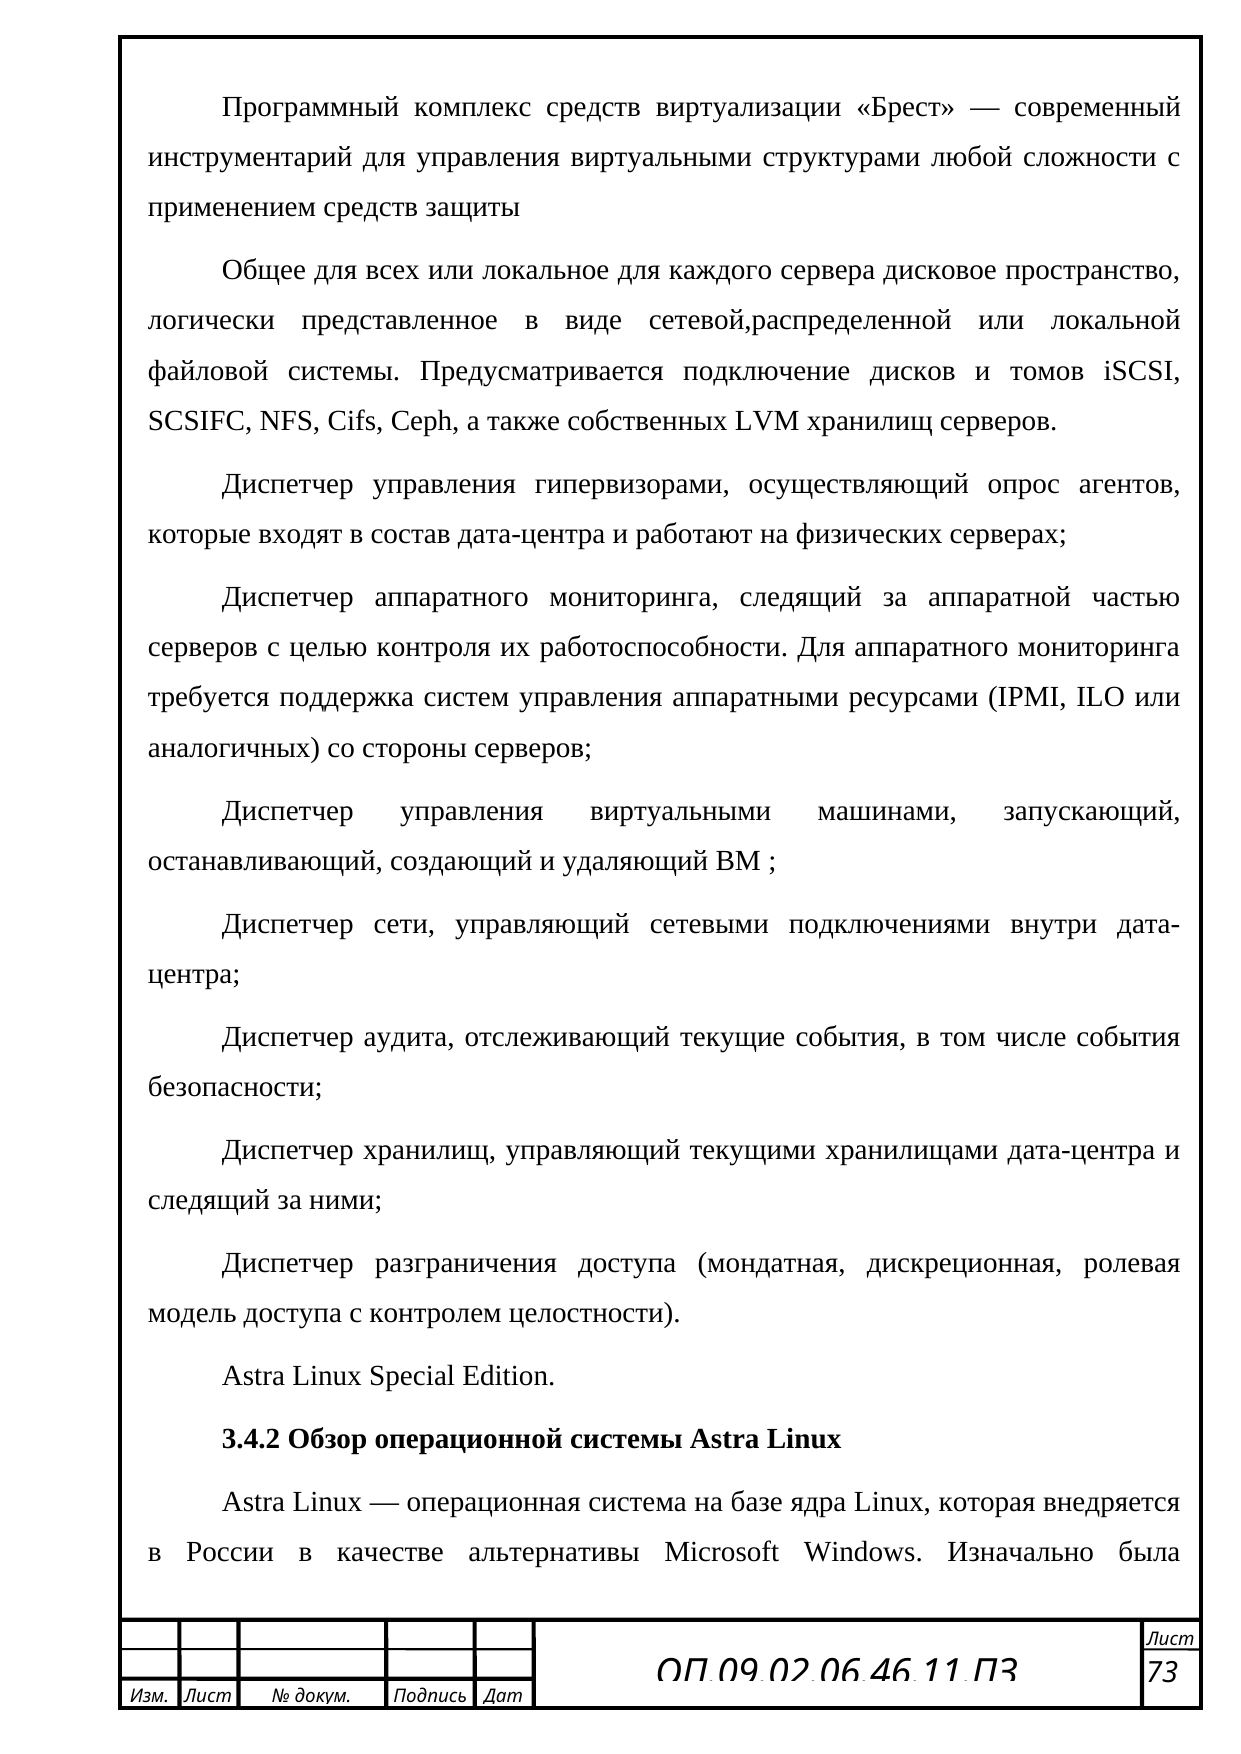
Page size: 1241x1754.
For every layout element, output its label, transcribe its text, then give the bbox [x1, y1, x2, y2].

text Диспетчер разграничения доступа (мондатная, дискреционная, ролевая модель доступа с контролем целостности). [148, 1245, 1181, 1329]
text Диспетчер сети, управляющий сетевыми подключениями внутри дата-центра; [148, 906, 1181, 990]
text Astra Linux Special Edition. [148, 1358, 1181, 1392]
text Программный комплекс средств виртуализации «Брест» — современный инструментарий для управления виртуальными структурами любой сложности с применением средств защиты [148, 89, 1181, 223]
text 3.4.2 Обзор операционной системы Astra Linux [148, 1421, 1181, 1455]
text Диспетчер хранилищ, управляющий текущими хранилищами дата-центра и следящий за ними; [148, 1132, 1181, 1216]
text Диспетчер управления виртуальными машинами, запускающий, останавливающий, создающий и удаляющий ВМ ; [148, 793, 1181, 877]
text Диспетчер управления гипервизорами, осуществляющий опрос агентов, которые входят в состав дата-центра и работают на физических серверах; [148, 466, 1181, 550]
text Диспетчер аппаратного мониторинга, следящий за аппаратной частью серверов с целью контроля их работоспособности. Для аппаратного мониторинга требуется поддержка систем управления аппаратными ресурсами (IPMI, ILO или аналогичных) со стороны серверов; [148, 579, 1181, 763]
text Диспетчер аудита, отслеживающий текущие события, в том числе события безопасности; [148, 1019, 1181, 1103]
text Общее для всех или локальное для каждого сервера дисковое пространство, логически представленное в виде сетевой,распределенной или локальной файловой системы. Предусматривается подключение дисков и томов iSCSI, SCSIFC, NFS, Cifs, Ceph, а также собственных LVM хранилищ серверов. [148, 252, 1181, 437]
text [148, 1484, 1181, 1568]
